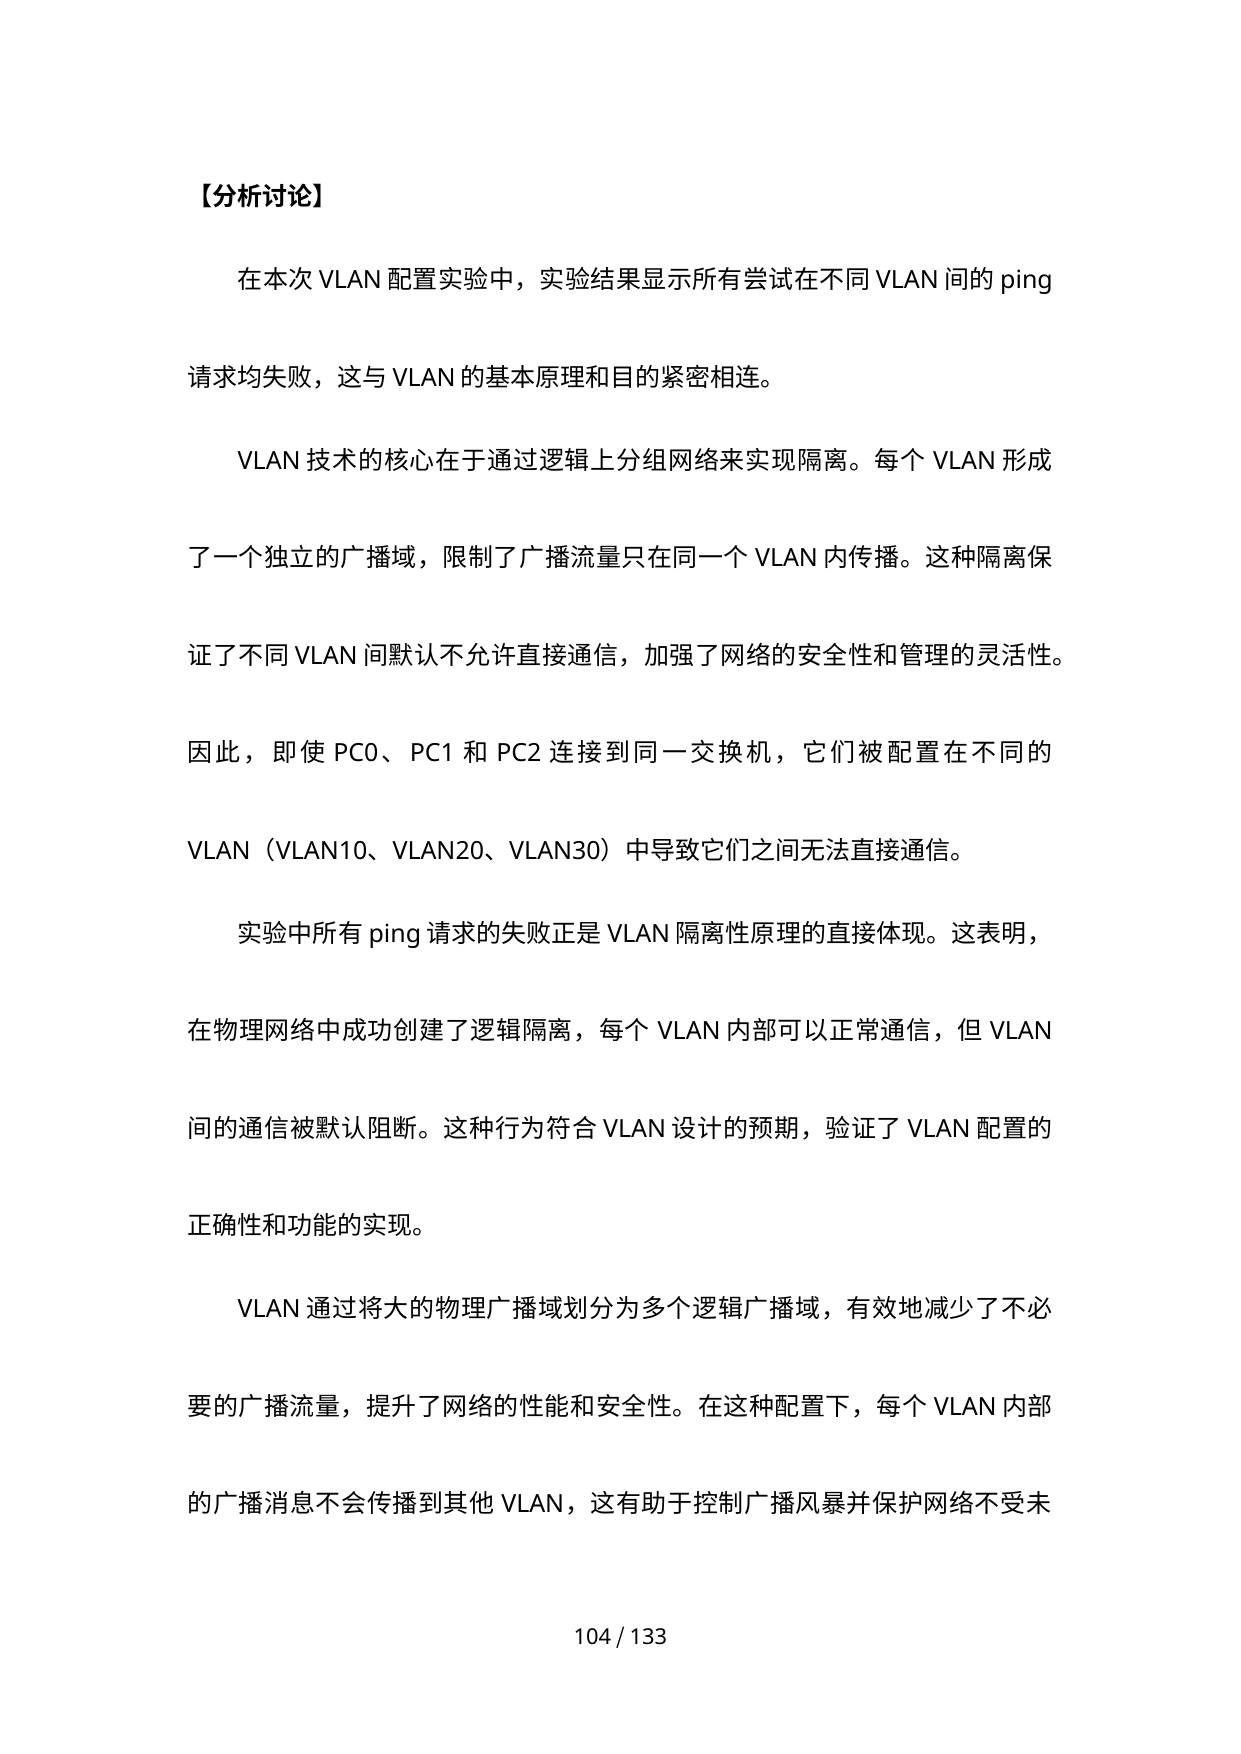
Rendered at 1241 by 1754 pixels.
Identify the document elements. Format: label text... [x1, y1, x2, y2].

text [187, 1274, 1053, 1534]
text 【分析讨论】 [187, 162, 1053, 227]
text VLAN技术的核心在于通过逻辑上分组网络来实现隔离。每个VLAN形成了一个独立的广播域，限制了广播流量只在同一个VLAN内传播。这种隔离保证了不同VLAN间默认不允许直接通信，加强了网络的安全性和管理的灵活性。因此，即使PC0、PC1和PC2连接到同一交换机，它们被配置在不同的VLAN（VLAN10、VLAN20、VLAN30）中导致它们之间无法直接通信。 [187, 426, 1053, 881]
text 实验中所有ping请求的失败正是VLAN隔离性原理的直接体现。这表明，在物理网络中成功创建了逻辑隔离，每个VLAN内部可以正常通信，但VLAN间的通信被默认阻断。这种行为符合VLAN设计的预期，验证了VLAN配置的正确性和功能的实现。 [187, 899, 1053, 1256]
text 在本次VLAN配置实验中，实验结果显示所有尝试在不同VLAN间的ping请求均失败，这与VLAN的基本原理和目的紧密相连。 [187, 245, 1053, 408]
